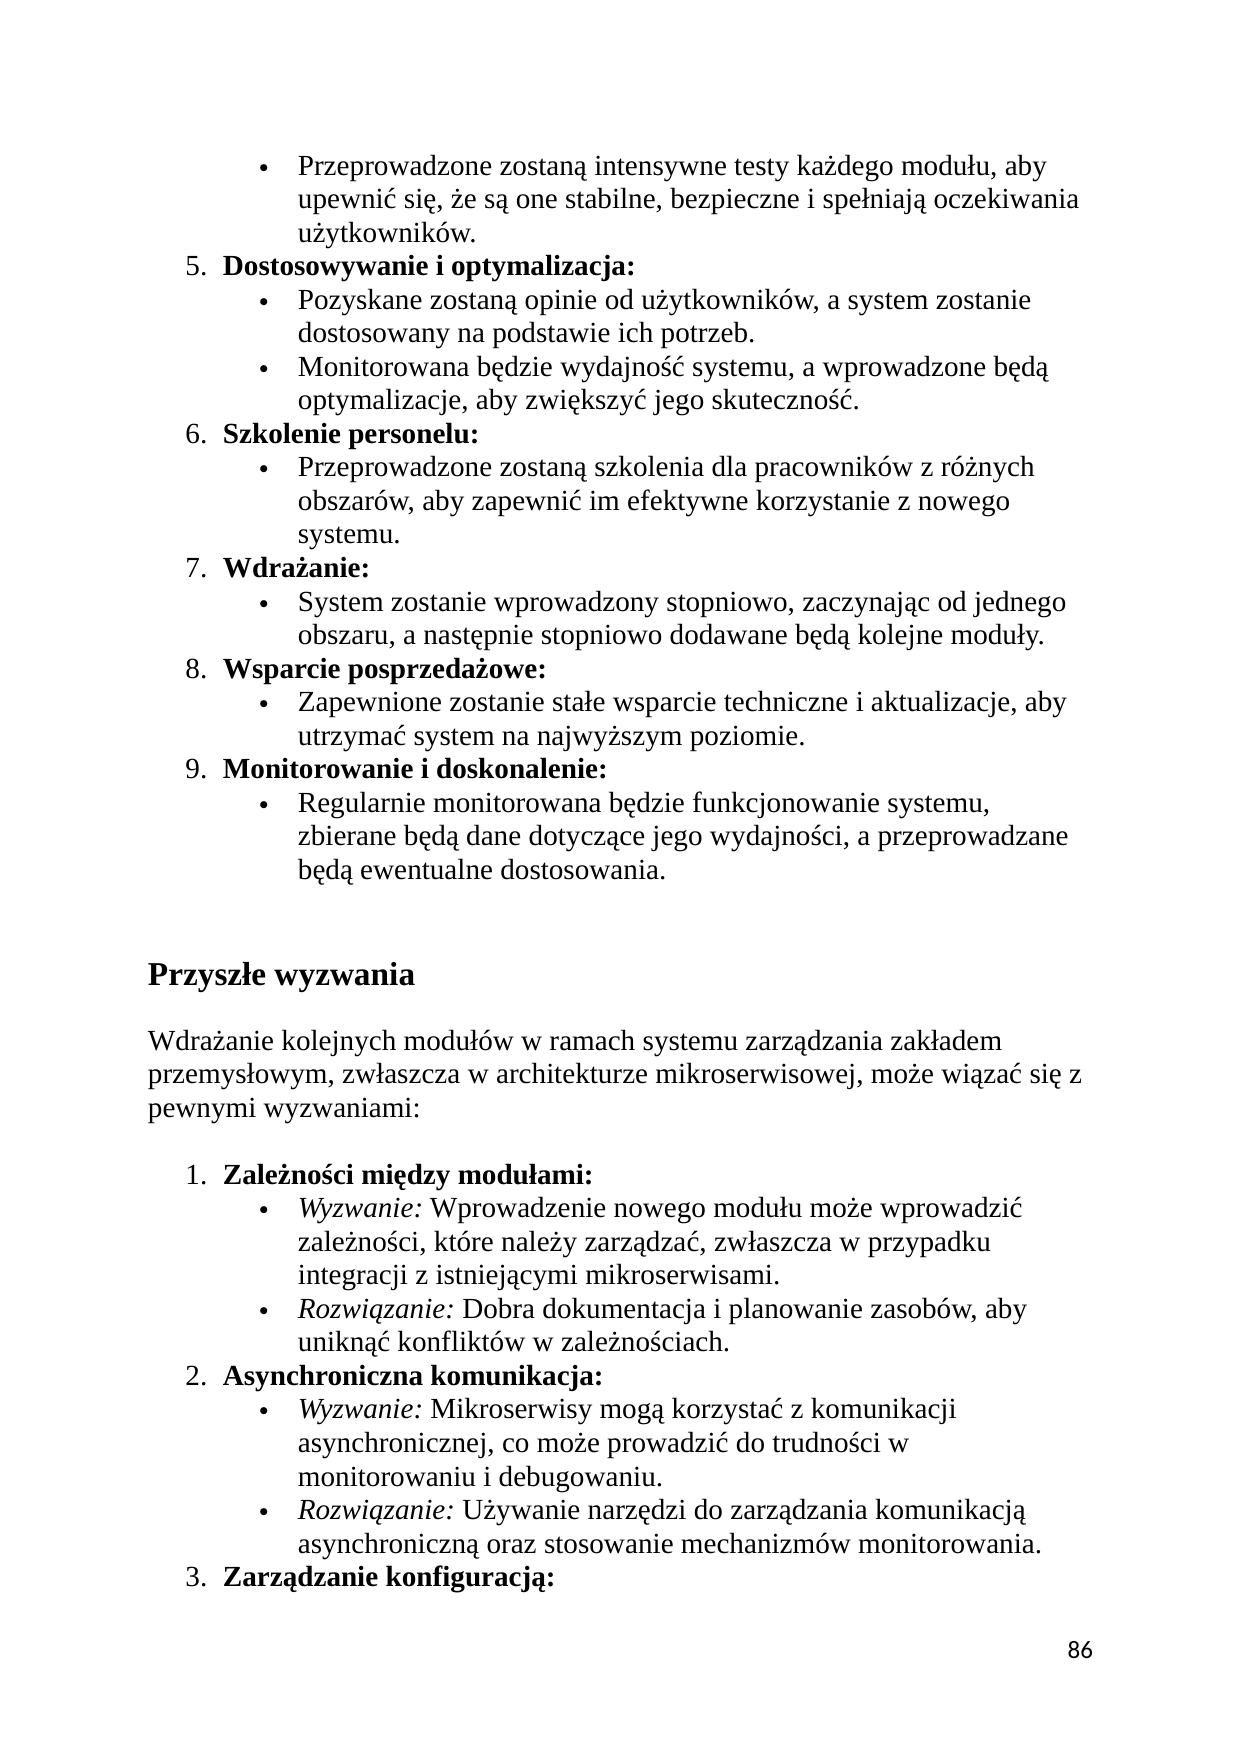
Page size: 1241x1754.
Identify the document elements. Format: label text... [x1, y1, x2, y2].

list Rozwiązanie: Dobra dokumentacja i planowanie zasobów, aby uniknąć konfliktów w zależnościach. [260, 1291, 1093, 1358]
list Asynchroniczna komunikacja: [185, 1358, 1093, 1392]
list Przeprowadzone zostaną szkolenia dla pracowników z różnych obszarów, aby zapewnić im efektywne korzystanie z nowego systemu. [260, 449, 1093, 550]
list Wdrażanie: [185, 550, 1093, 584]
list Zależności między modułami: [185, 1157, 1093, 1190]
list Dostosowywanie i optymalizacja: [185, 248, 1093, 282]
text Wdrażanie kolejnych modułów w ramach systemu zarządzania zakładem przemysłowym, zwłaszcza w architekturze mikroserwisowej, może wiązać się z pewnymi wyzwaniami: [148, 1023, 1093, 1123]
list Zapewnione zostanie stałe wsparcie techniczne i aktualizacje, aby utrzymać system na najwyższym poziomie. [260, 684, 1093, 751]
list Wyzwanie: Wprowadzenie nowego modułu może wprowadzić zależności, które należy zarządzać, zwłaszcza w przypadku integracji z istniejącymi mikroserwisami. [260, 1190, 1093, 1291]
list Zarządzanie konfiguracją: [185, 1559, 1093, 1593]
list Regularnie monitorowana będzie funkcjonowanie systemu, zbierane będą dane dotyczące jego wydajności, a przeprowadzane będą ewentualne dostosowania. [260, 785, 1093, 886]
list Monitorowana będzie wydajność systemu, a wprowadzone będą optymalizacje, aby zwiększyć jego skuteczność. [260, 349, 1093, 416]
list Przeprowadzone zostaną intensywne testy każdego modułu, aby upewnić się, że są one stabilne, bezpieczne i spełniają oczekiwania użytkowników. [260, 148, 1093, 248]
subtitle Przyszłe wyzwania [148, 954, 1093, 992]
list Wyzwanie: Mikroserwisy mogą korzystać z komunikacji asynchronicznej, co może prowadzić do trudności w monitorowaniu i debugowaniu. [260, 1392, 1093, 1492]
list Szkolenie personelu: [185, 416, 1093, 449]
list Wsparcie posprzedażowe: [185, 651, 1093, 684]
list Pozyskane zostaną opinie od użytkowników, a system zostanie dostosowany na podstawie ich potrzeb. [260, 282, 1093, 349]
list Monitorowanie i doskonalenie: [185, 751, 1093, 785]
list Rozwiązanie: Używanie narzędzi do zarządzania komunikacją asynchroniczną oraz stosowanie mechanizmów monitorowania. [260, 1492, 1093, 1559]
list System zostanie wprowadzony stopniowo, zaczynając od jednego obszaru, a następnie stopniowo dodawane będą kolejne moduły. [260, 584, 1093, 651]
